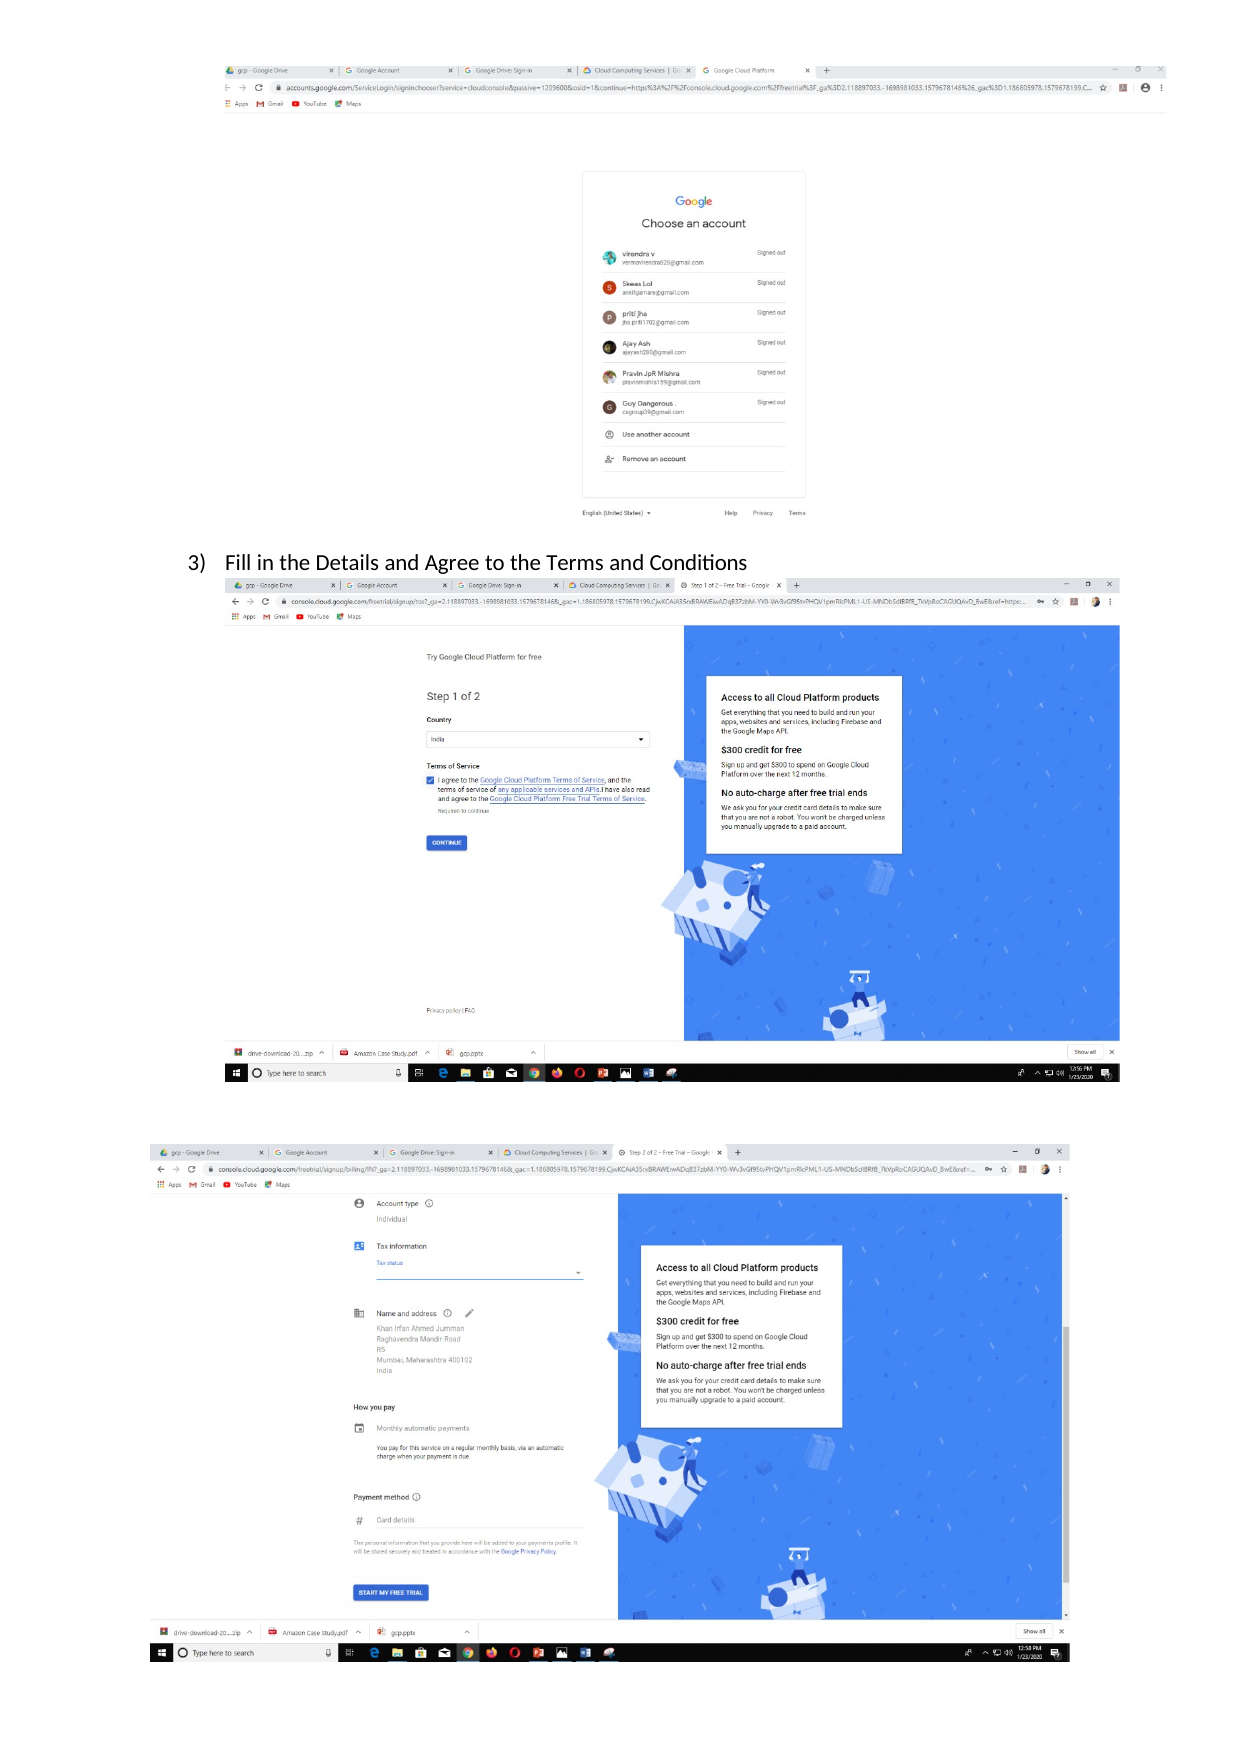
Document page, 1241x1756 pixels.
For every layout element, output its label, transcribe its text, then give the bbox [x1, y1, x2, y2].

picture [150, 1144, 1070, 1662]
picture [225, 578, 1120, 1082]
list Fill in the Details and Agree to the Terms and Conditions [187, 548, 1240, 576]
picture [225, 66, 1167, 517]
